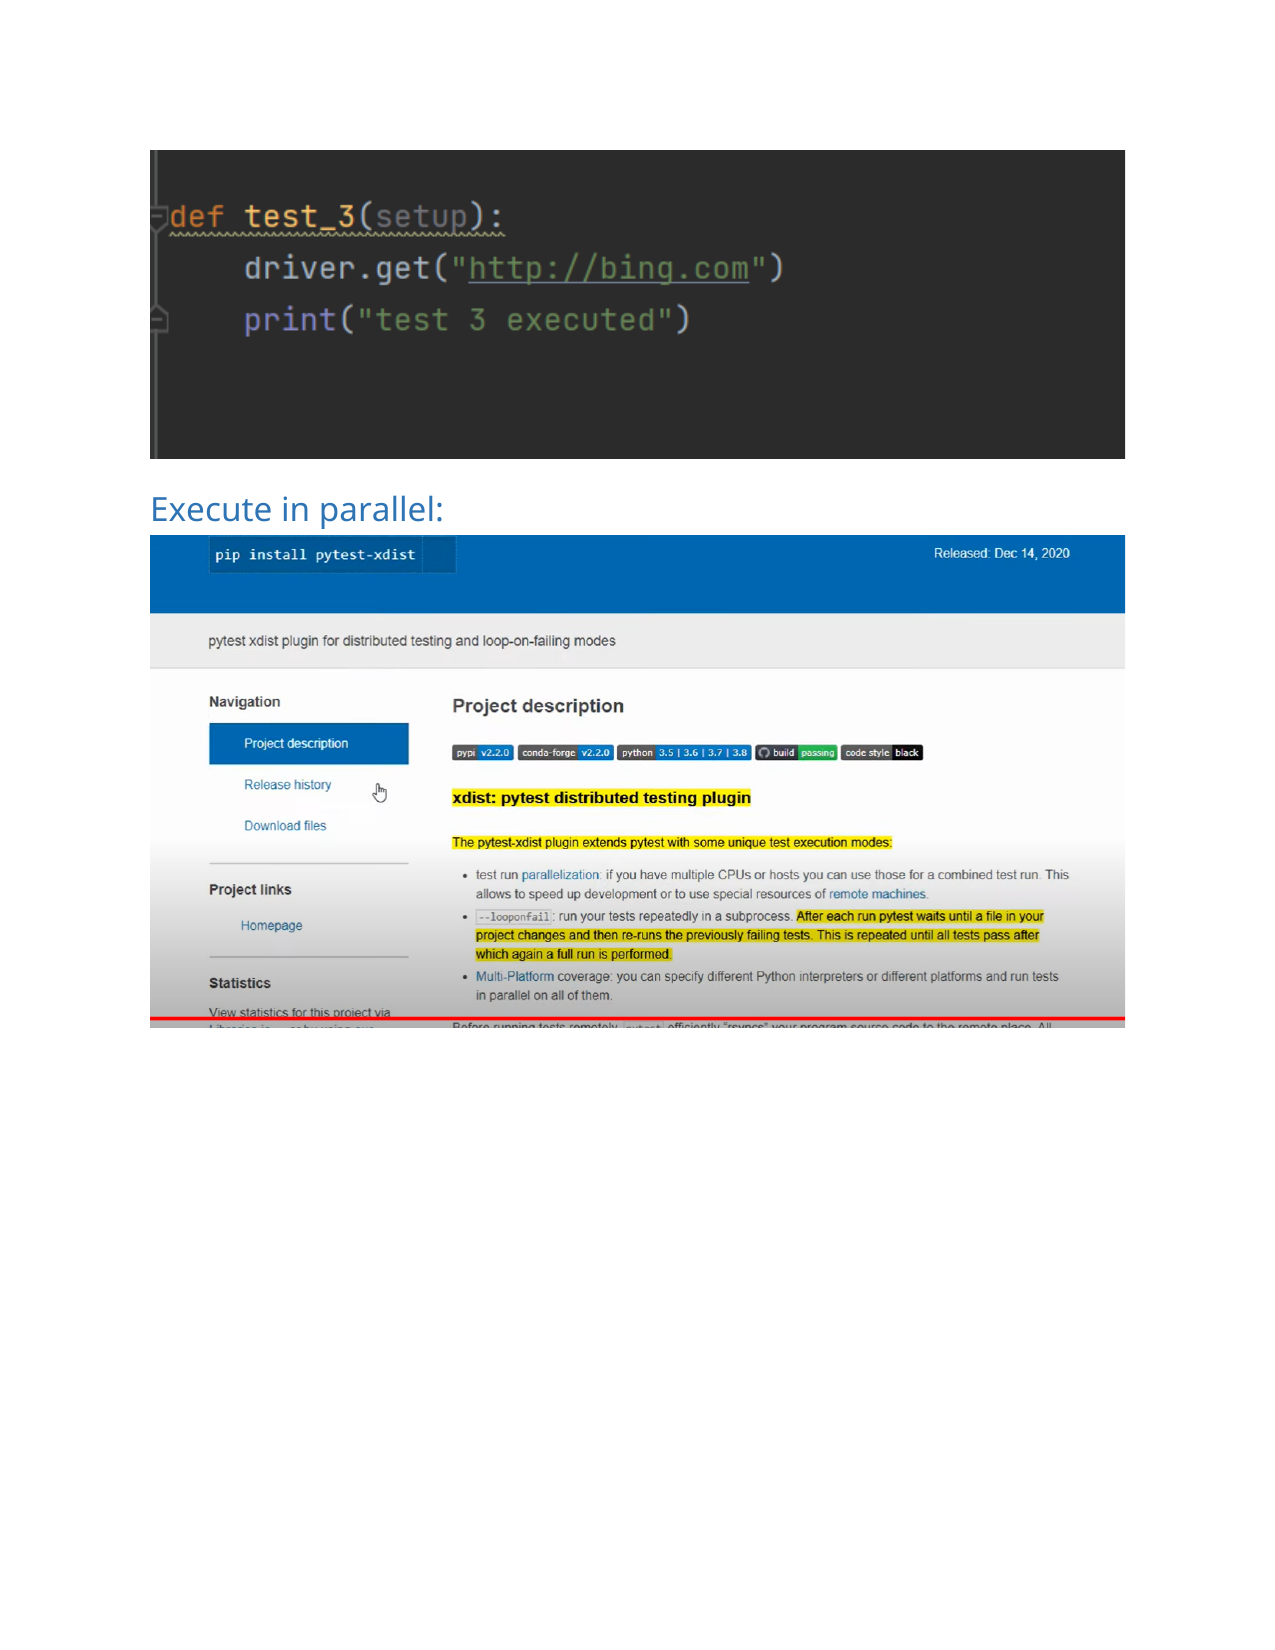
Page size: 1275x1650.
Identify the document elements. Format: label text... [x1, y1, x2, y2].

subtitle Execute in parallel: [150, 486, 1125, 531]
picture [150, 150, 1125, 459]
picture [150, 535, 1125, 1028]
